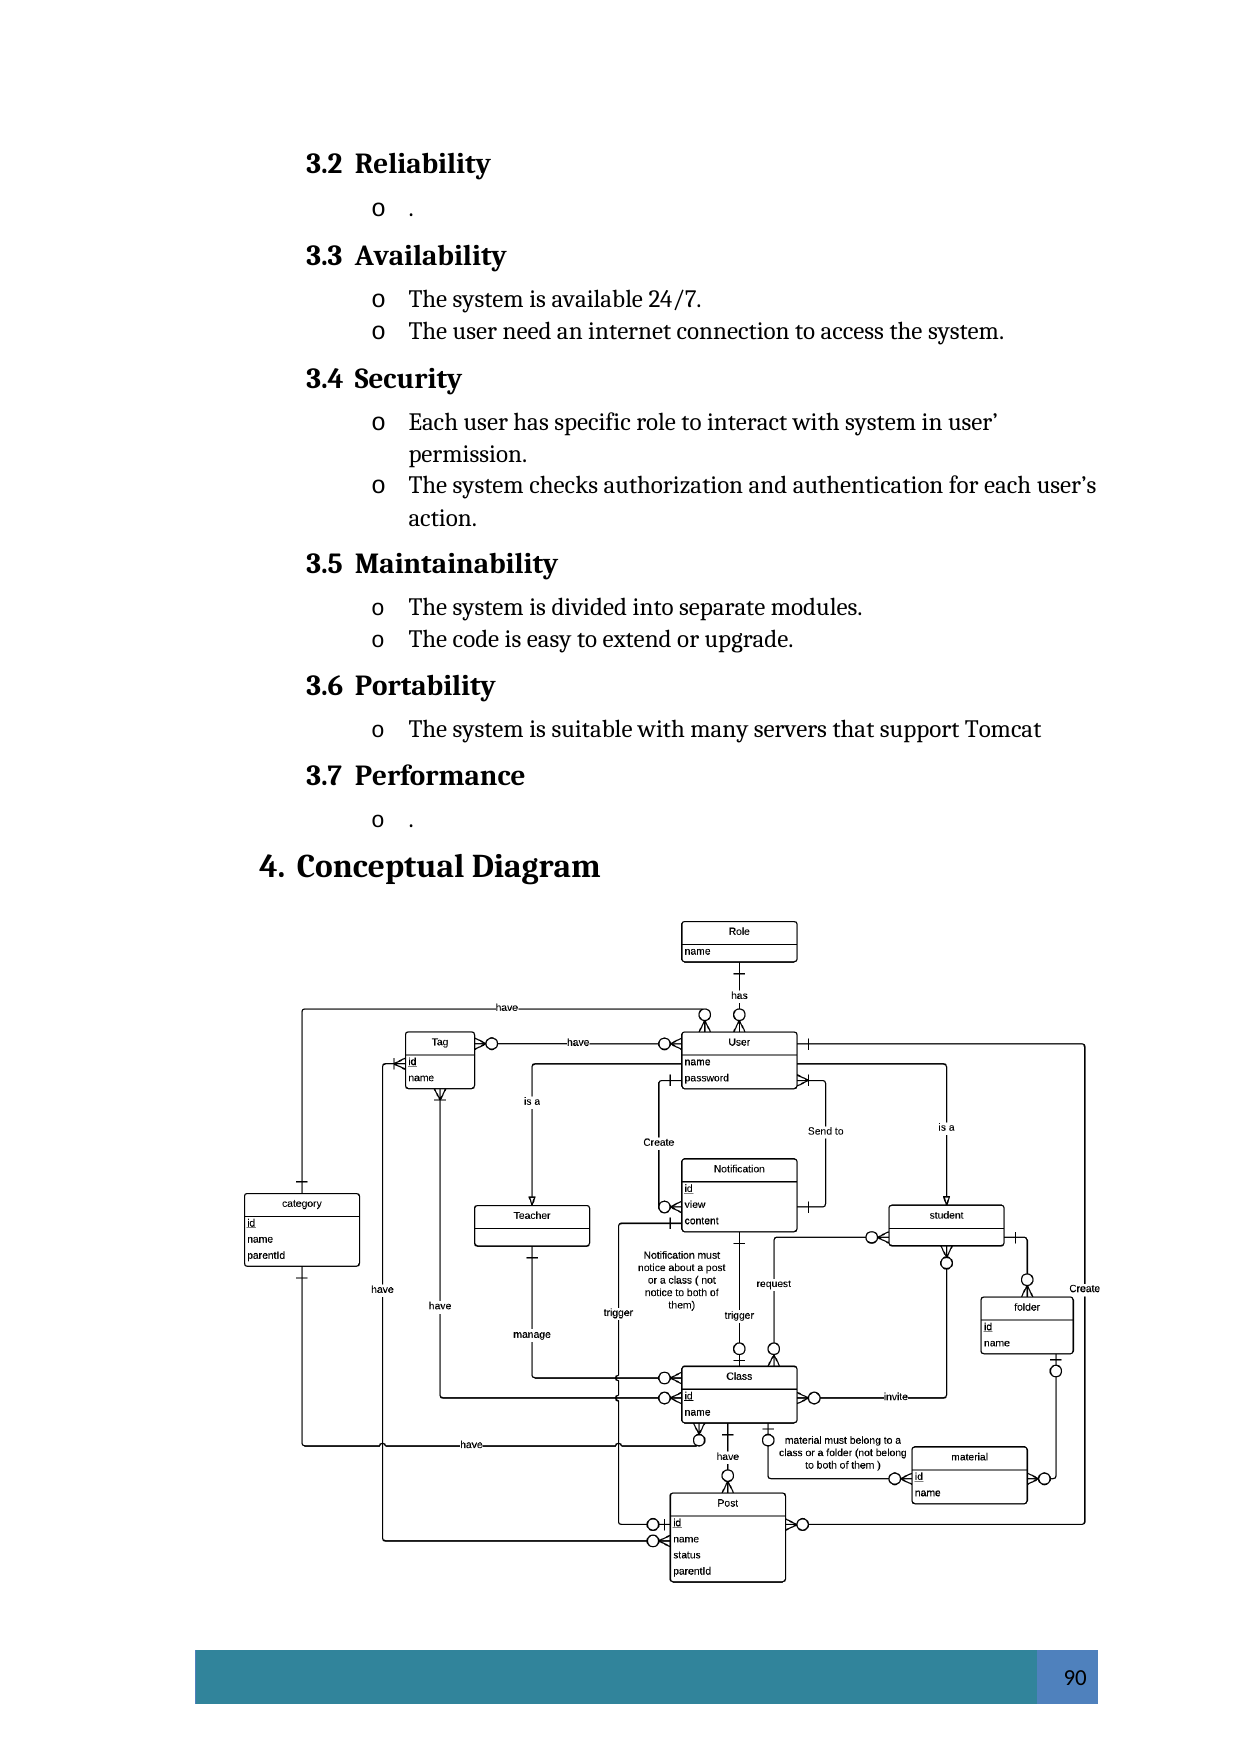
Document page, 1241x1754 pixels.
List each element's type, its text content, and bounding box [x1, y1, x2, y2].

list The system is available 24/7. [371, 285, 1122, 315]
picture [221, 898, 1123, 1605]
subtitle Security [306, 362, 1122, 396]
list The user need an internet connection to access the system. [371, 317, 1122, 347]
subtitle Maintainability [306, 547, 1122, 581]
subtitle Reliability [306, 148, 1122, 181]
list The system is suitable with many servers that support Tomcat [371, 715, 1122, 744]
list . [371, 194, 1122, 224]
list The system checks authorization and authentication for each user’s action. [371, 471, 1122, 532]
subtitle Conceptual Diagram [259, 847, 1122, 886]
subtitle Performance [306, 759, 1122, 793]
subtitle Availability [306, 239, 1122, 272]
subtitle Portability [306, 669, 1122, 703]
list Each user has specific role to interact with system in user’ permission. [371, 408, 1122, 469]
list . [371, 805, 1122, 835]
list The code is easy to extend or upgrade. [371, 625, 1122, 654]
list The system is divided into separate modules. [371, 593, 1122, 623]
